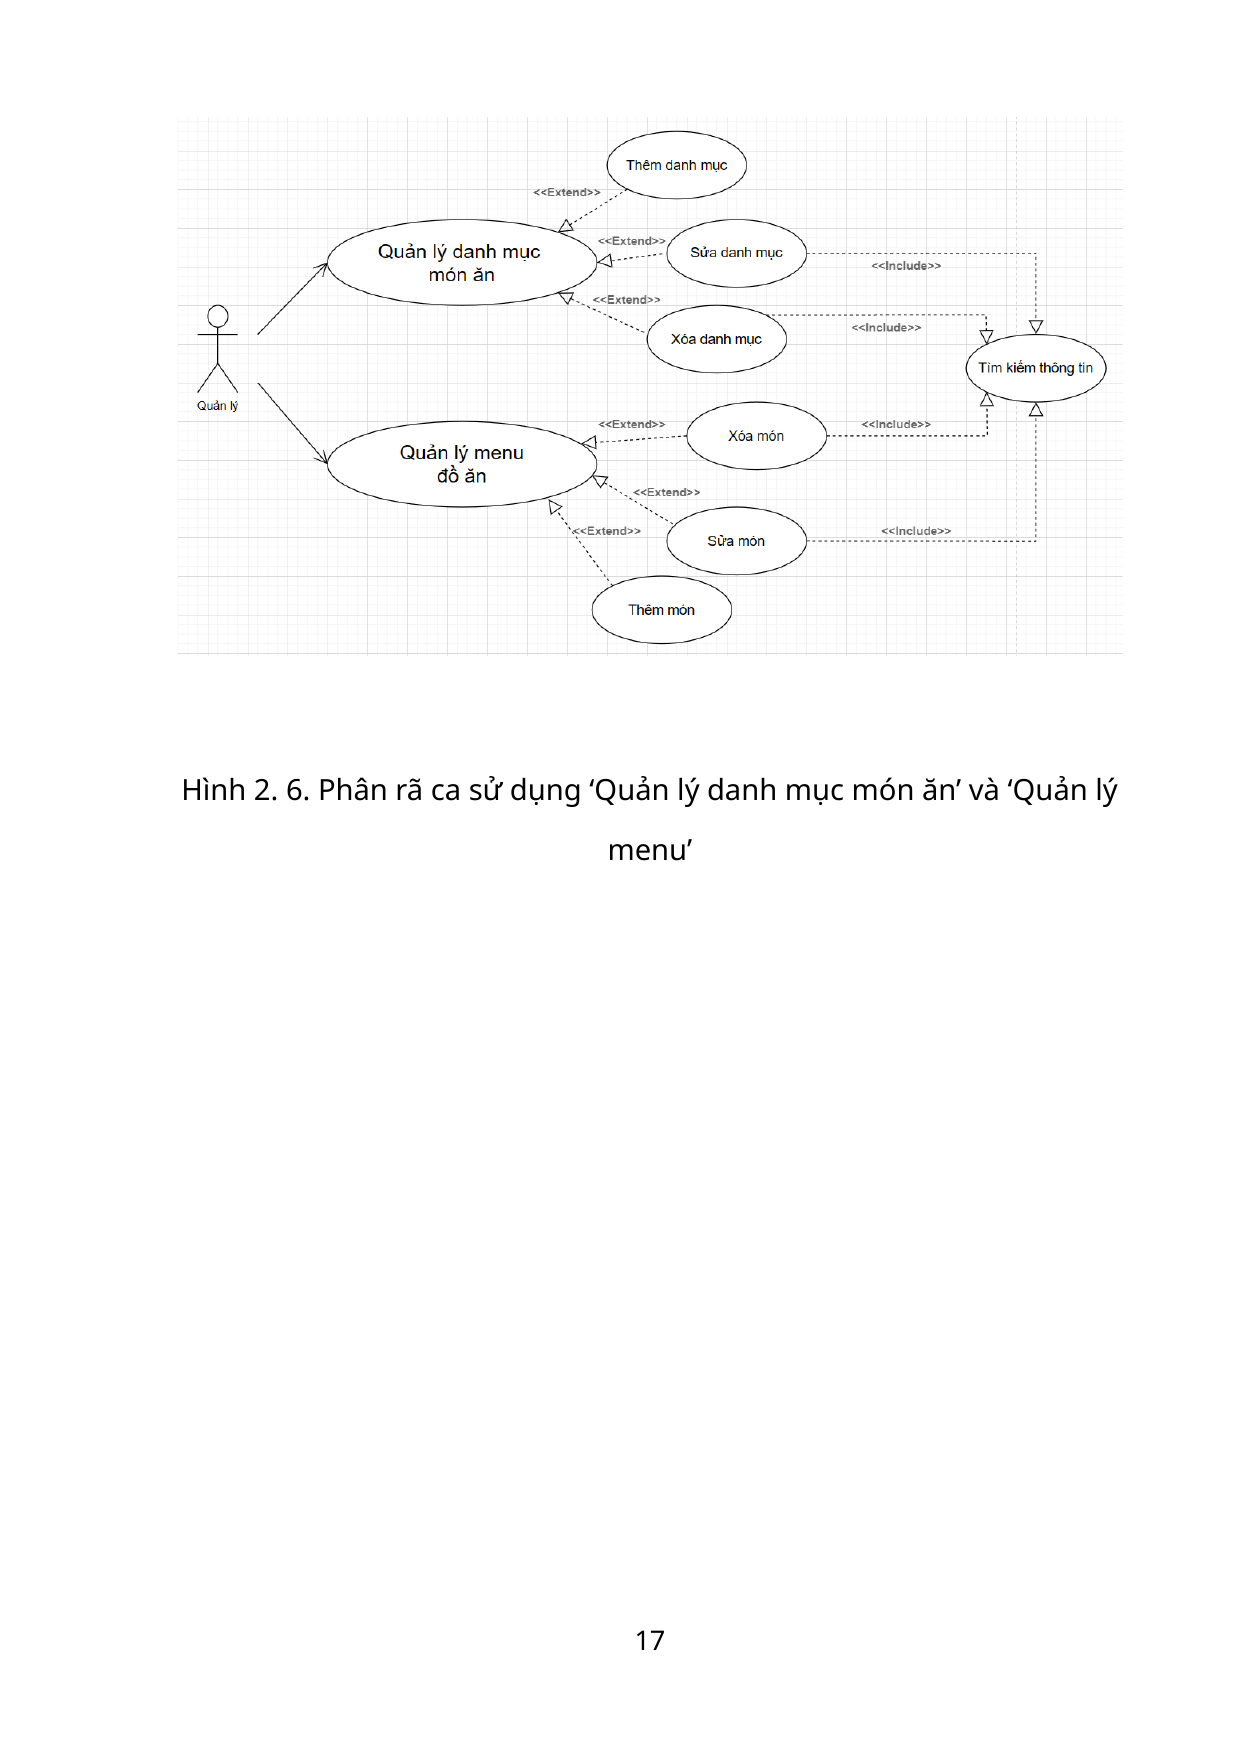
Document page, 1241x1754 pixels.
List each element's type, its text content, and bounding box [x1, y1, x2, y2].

picture [177, 117, 1123, 656]
text Hình 2. 6. Phân rã ca sử dụng ‘Quản lý danh mục món ăn’ và ‘Quản lý menu’ [177, 769, 1122, 868]
